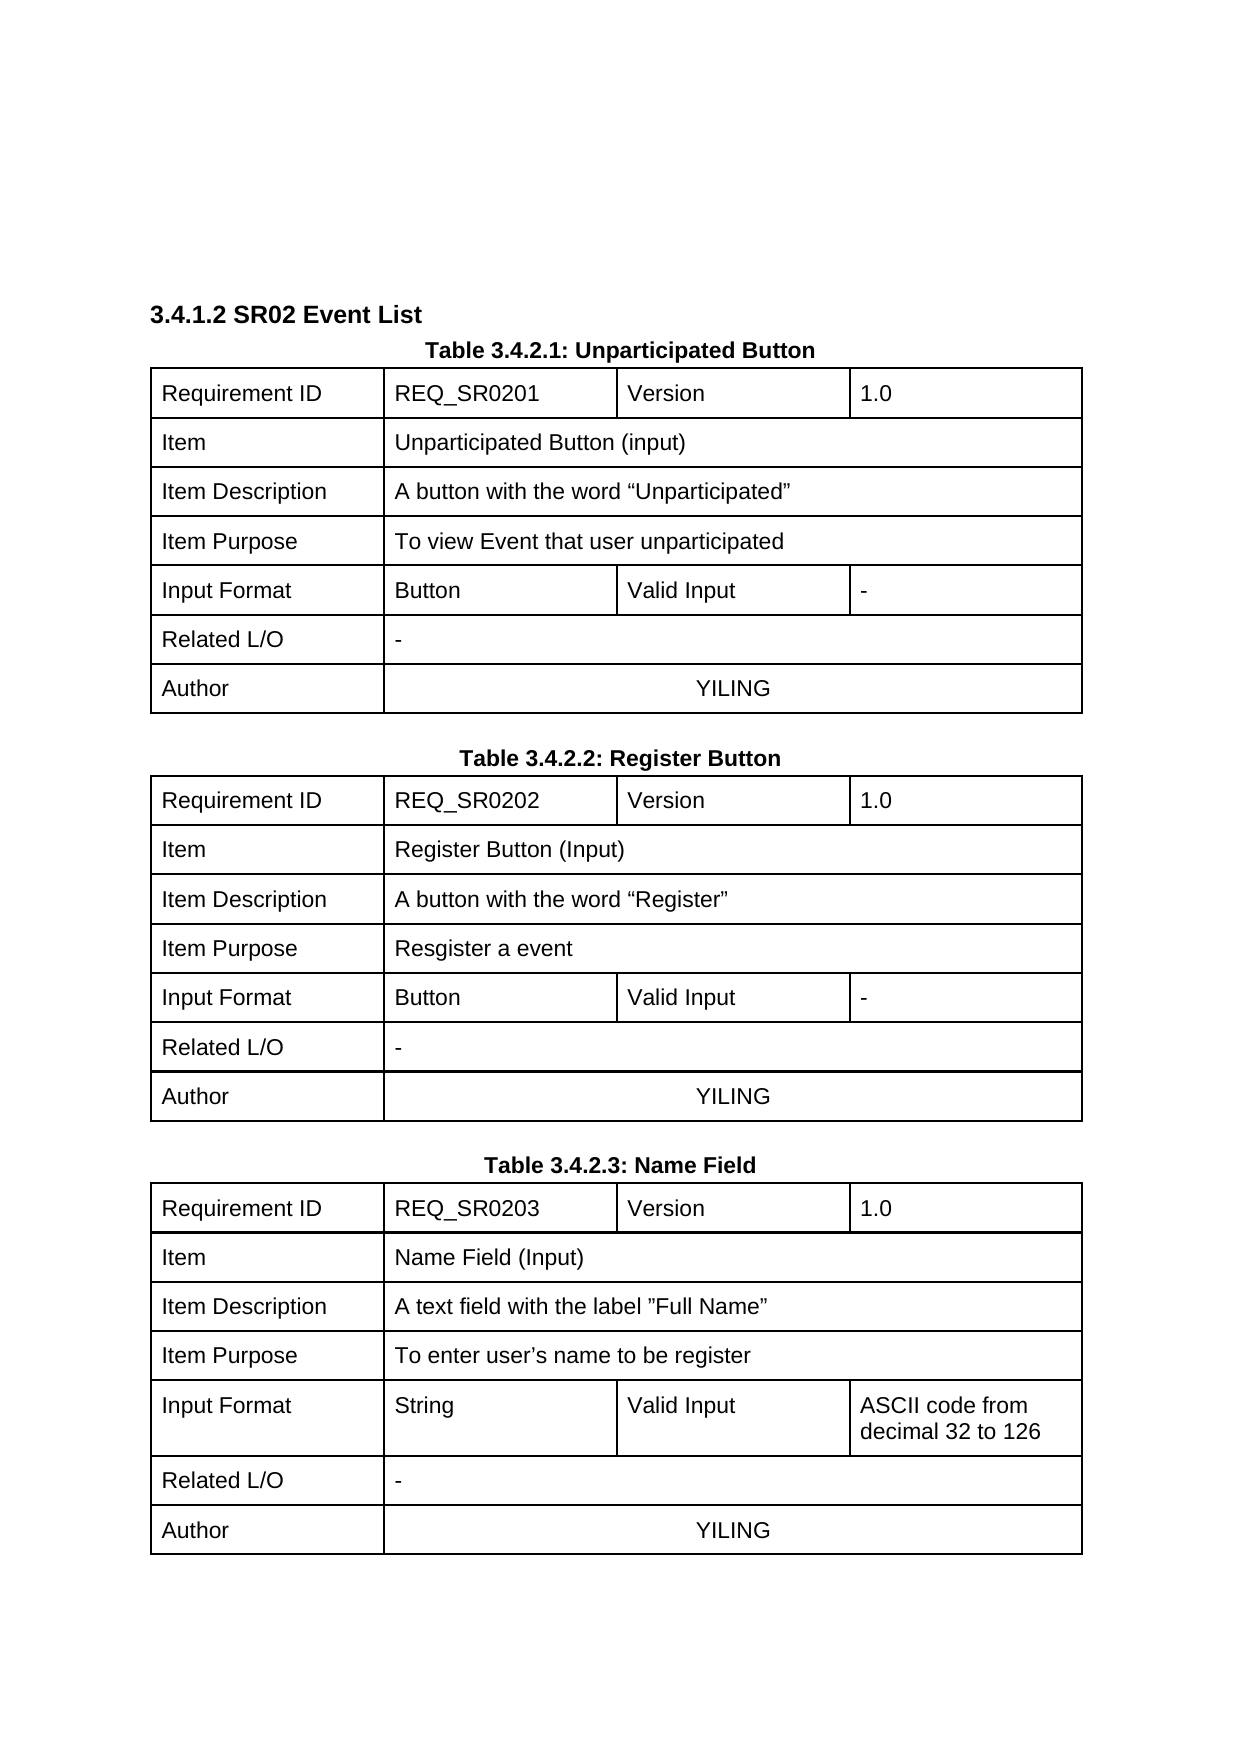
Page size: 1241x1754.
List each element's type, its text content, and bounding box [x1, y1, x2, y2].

table_cell Valid Input [618, 566, 849, 614]
table_cell A button with the word “Register” [385, 875, 1081, 922]
table_cell YILING [385, 1073, 1081, 1119]
text Table 3.4.2.3: Name Field [150, 1152, 1090, 1178]
table_header REQ_SR0201 [385, 369, 616, 417]
table_cell Related L/O [152, 616, 383, 663]
text Table 3.4.2.2: Register Button [150, 744, 1090, 771]
table_cell Author [152, 1506, 383, 1553]
table_header 1.0 [851, 369, 1081, 417]
table_cell Register Button (Input) [385, 826, 1081, 873]
table_header Requirement ID [152, 1184, 383, 1231]
table_cell Item [152, 1234, 383, 1281]
table_cell To enter user’s name to be register [385, 1332, 1081, 1379]
table_cell - [385, 1023, 1081, 1070]
table_cell Button [385, 566, 616, 614]
table_header Version [618, 369, 849, 417]
table_cell Unparticipated Button (input) [385, 419, 1081, 466]
table_cell Item Purpose [152, 925, 383, 972]
table_cell Item Description [152, 468, 383, 515]
table_cell Button [385, 974, 616, 1021]
table_cell - [385, 616, 1081, 663]
table_cell YILING [385, 665, 1081, 712]
table_header Version [618, 777, 849, 824]
table_cell YILING [385, 1506, 1081, 1553]
table_cell Item Purpose [152, 1332, 383, 1379]
table_cell Item [152, 419, 383, 466]
table_cell Valid Input [618, 974, 849, 1021]
table_cell Valid Input [618, 1381, 849, 1455]
table_cell Author [152, 665, 383, 712]
table_header Requirement ID [152, 777, 383, 824]
table_cell Related L/O [152, 1023, 383, 1070]
table_cell - [851, 566, 1081, 614]
table_cell ASCII code from decimal 32 to 126 [851, 1381, 1081, 1455]
table_cell Item Description [152, 875, 383, 922]
table_cell Input Format [152, 974, 383, 1021]
subtitle 3.4.1.2 SR02 Event List [150, 300, 1090, 329]
table_cell Item Description [152, 1283, 383, 1330]
table_cell - [385, 1457, 1081, 1504]
table_cell Item Purpose [152, 517, 383, 564]
table_cell A text field with the label ”Full Name” [385, 1283, 1081, 1330]
table_header 1.0 [851, 777, 1081, 824]
table_cell - [851, 974, 1081, 1021]
table_header REQ_SR0203 [385, 1184, 616, 1231]
table_header 1.0 [851, 1184, 1081, 1231]
table_cell String [385, 1381, 616, 1455]
table_cell Input Format [152, 1381, 383, 1455]
table_cell A button with the word “Unparticipated” [385, 468, 1081, 515]
table_header REQ_SR0202 [385, 777, 616, 824]
text Table 3.4.2.1: Unparticipated Button [150, 337, 1090, 363]
table_cell Resgister a event [385, 925, 1081, 972]
table_cell Related L/O [152, 1457, 383, 1504]
table_header Requirement ID [152, 369, 383, 417]
table_cell Name Field (Input) [385, 1234, 1081, 1281]
table_cell Author [152, 1073, 383, 1119]
table_cell Input Format [152, 566, 383, 614]
table_cell Item [152, 826, 383, 873]
table_cell To view Event that user unparticipated [385, 517, 1081, 564]
table_header Version [618, 1184, 849, 1231]
